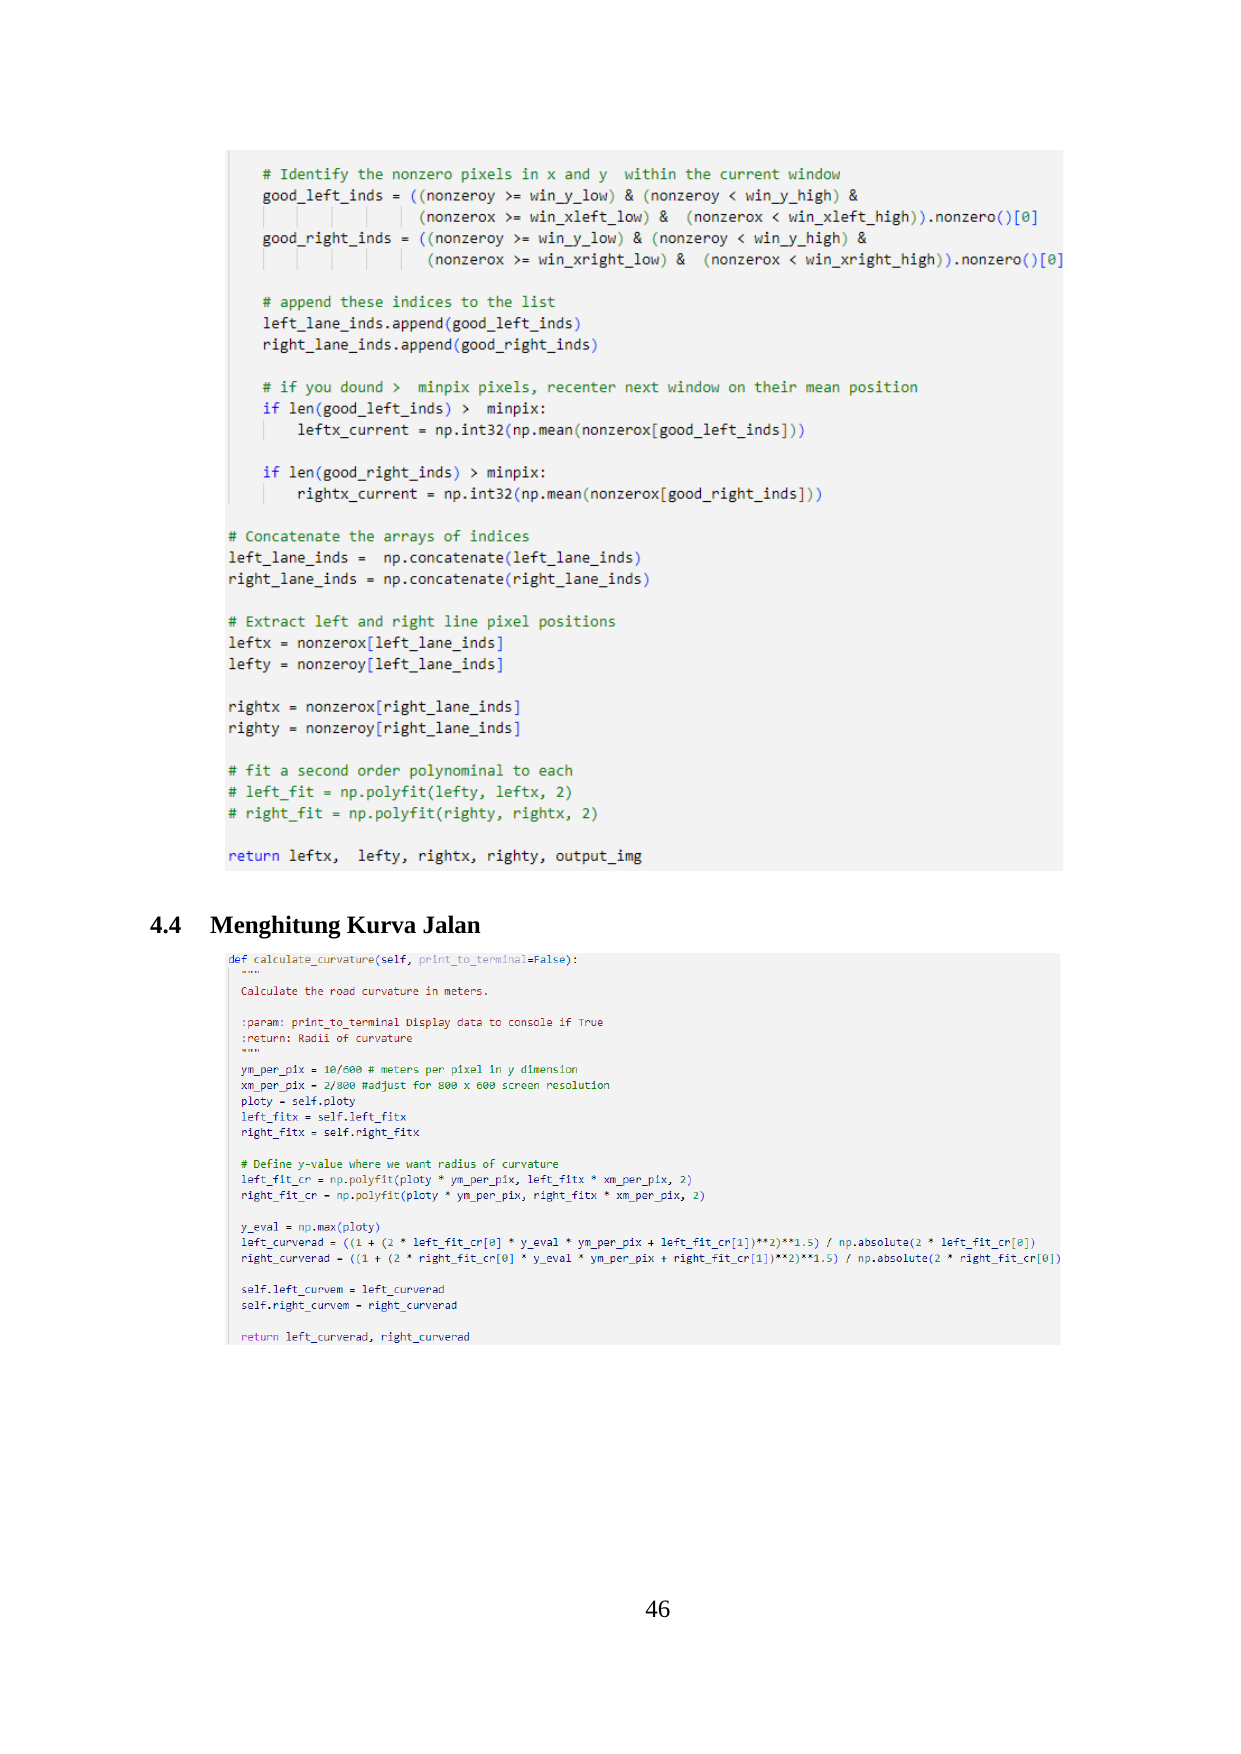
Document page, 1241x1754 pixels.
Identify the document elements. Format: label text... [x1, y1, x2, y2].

picture [225, 953, 1061, 1345]
subtitle Menghitung Kurva Jalan [150, 910, 1090, 939]
picture [225, 150, 1064, 871]
